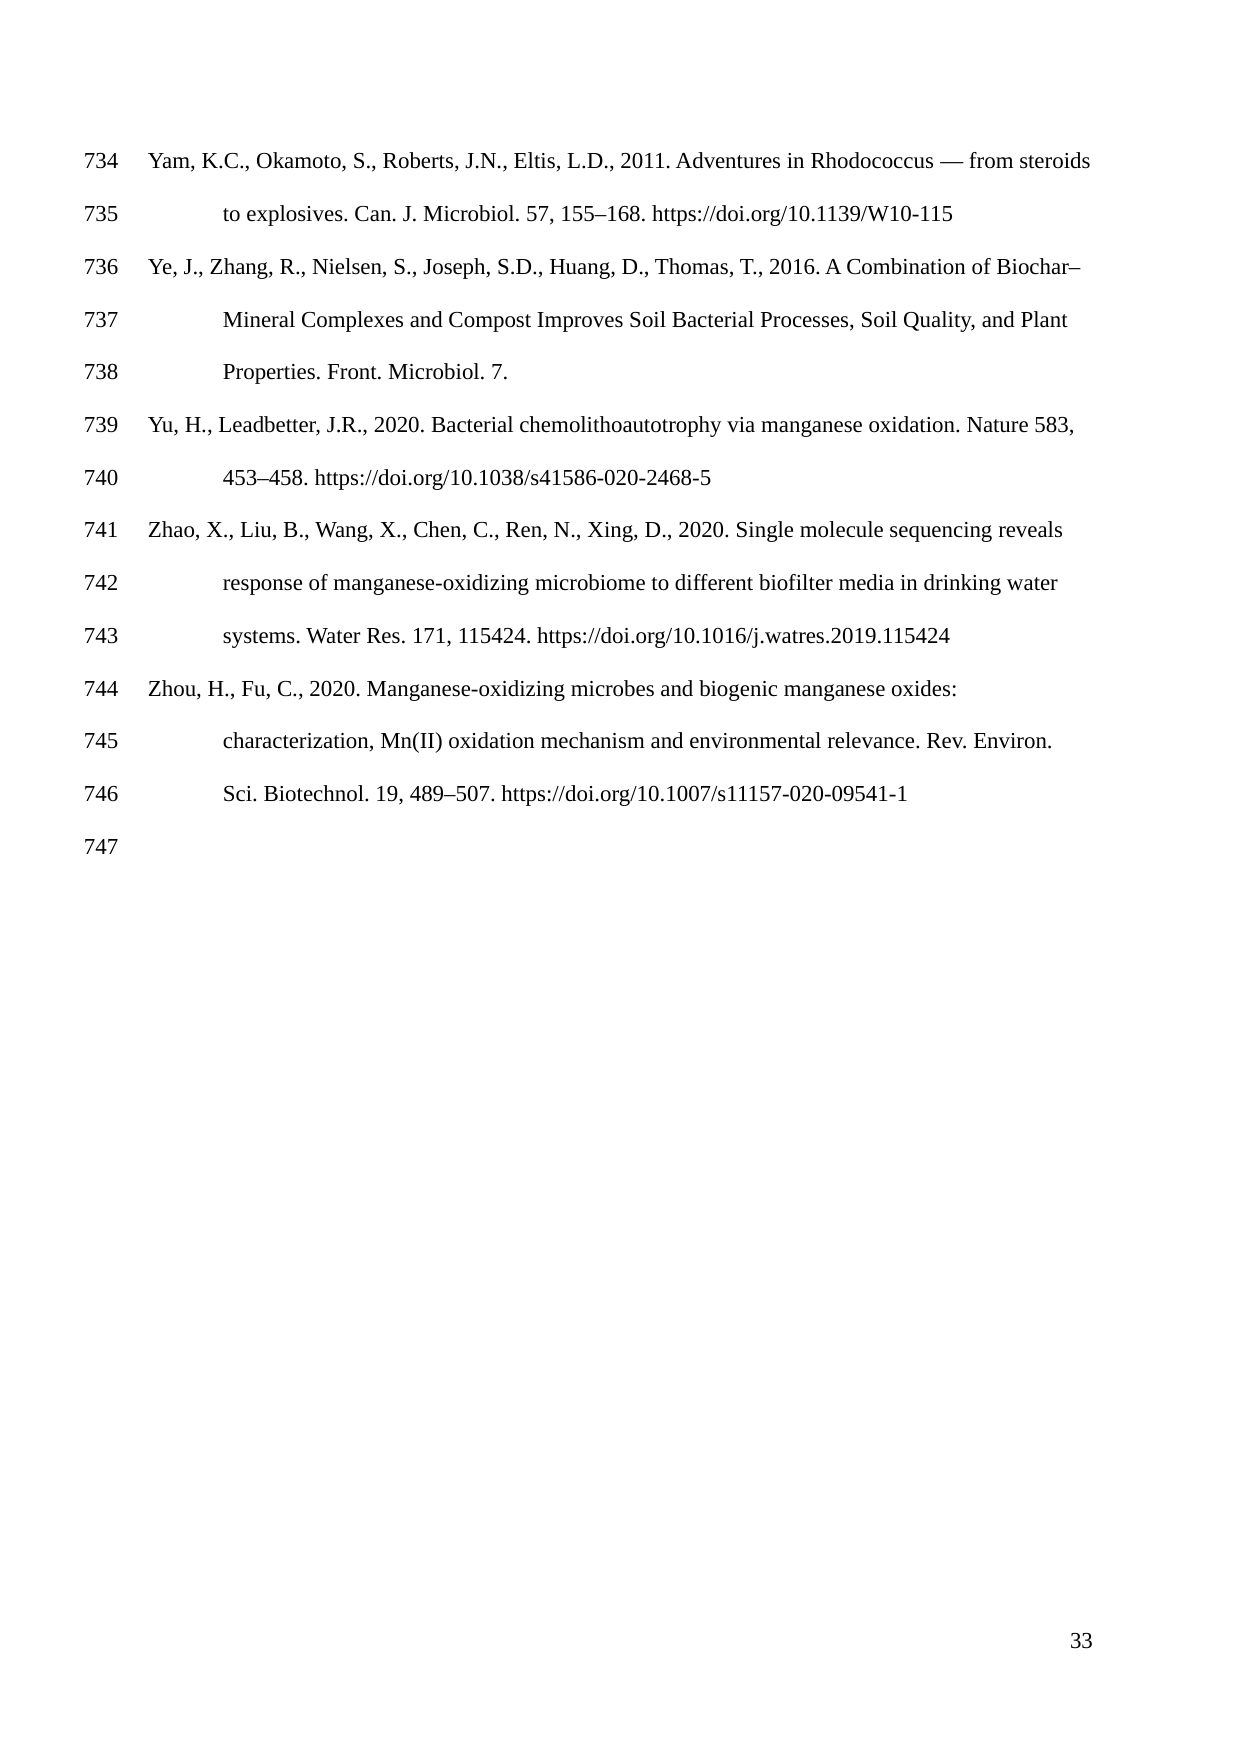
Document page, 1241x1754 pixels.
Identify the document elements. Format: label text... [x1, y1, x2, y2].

text Yu, H., Leadbetter, J.R., 2020. Bacterial chemolithoautotrophy via manganese oxidation. Nature 583, 453–458. https://doi.org/10.1038/s41586-020-2468-5 [148, 411, 1093, 490]
text Ye, J., Zhang, R., Nielsen, S., Joseph, S.D., Huang, D., Thomas, T., 2016. A Combination of Biochar–Mineral Complexes and Compost Improves Soil Bacterial Processes, Soil Quality, and Plant Properties. Front. Microbiol. 7. [148, 253, 1093, 385]
text Zhou, H., Fu, C., 2020. Manganese-oxidizing microbes and biogenic manganese oxides: characterization, Mn(II) oxidation mechanism and environmental relevance. Rev. Environ. Sci. Biotechnol. 19, 489–507. https://doi.org/10.1007/s11157-020-09541-1 [148, 675, 1093, 806]
text Yam, K.C., Okamoto, S., Roberts, J.N., Eltis, L.D., 2011. Adventures in Rhodococcus — from steroids to explosives. Can. J. Microbiol. 57, 155–168. https://doi.org/10.1139/W10-115 [148, 148, 1093, 227]
text Zhao, X., Liu, B., Wang, X., Chen, C., Ren, N., Xing, D., 2020. Single molecule sequencing reveals response of manganese-oxidizing microbiome to different biofilter media in drinking water systems. Water Res. 171, 115424. https://doi.org/10.1016/j.watres.2019.115424 [148, 517, 1093, 648]
